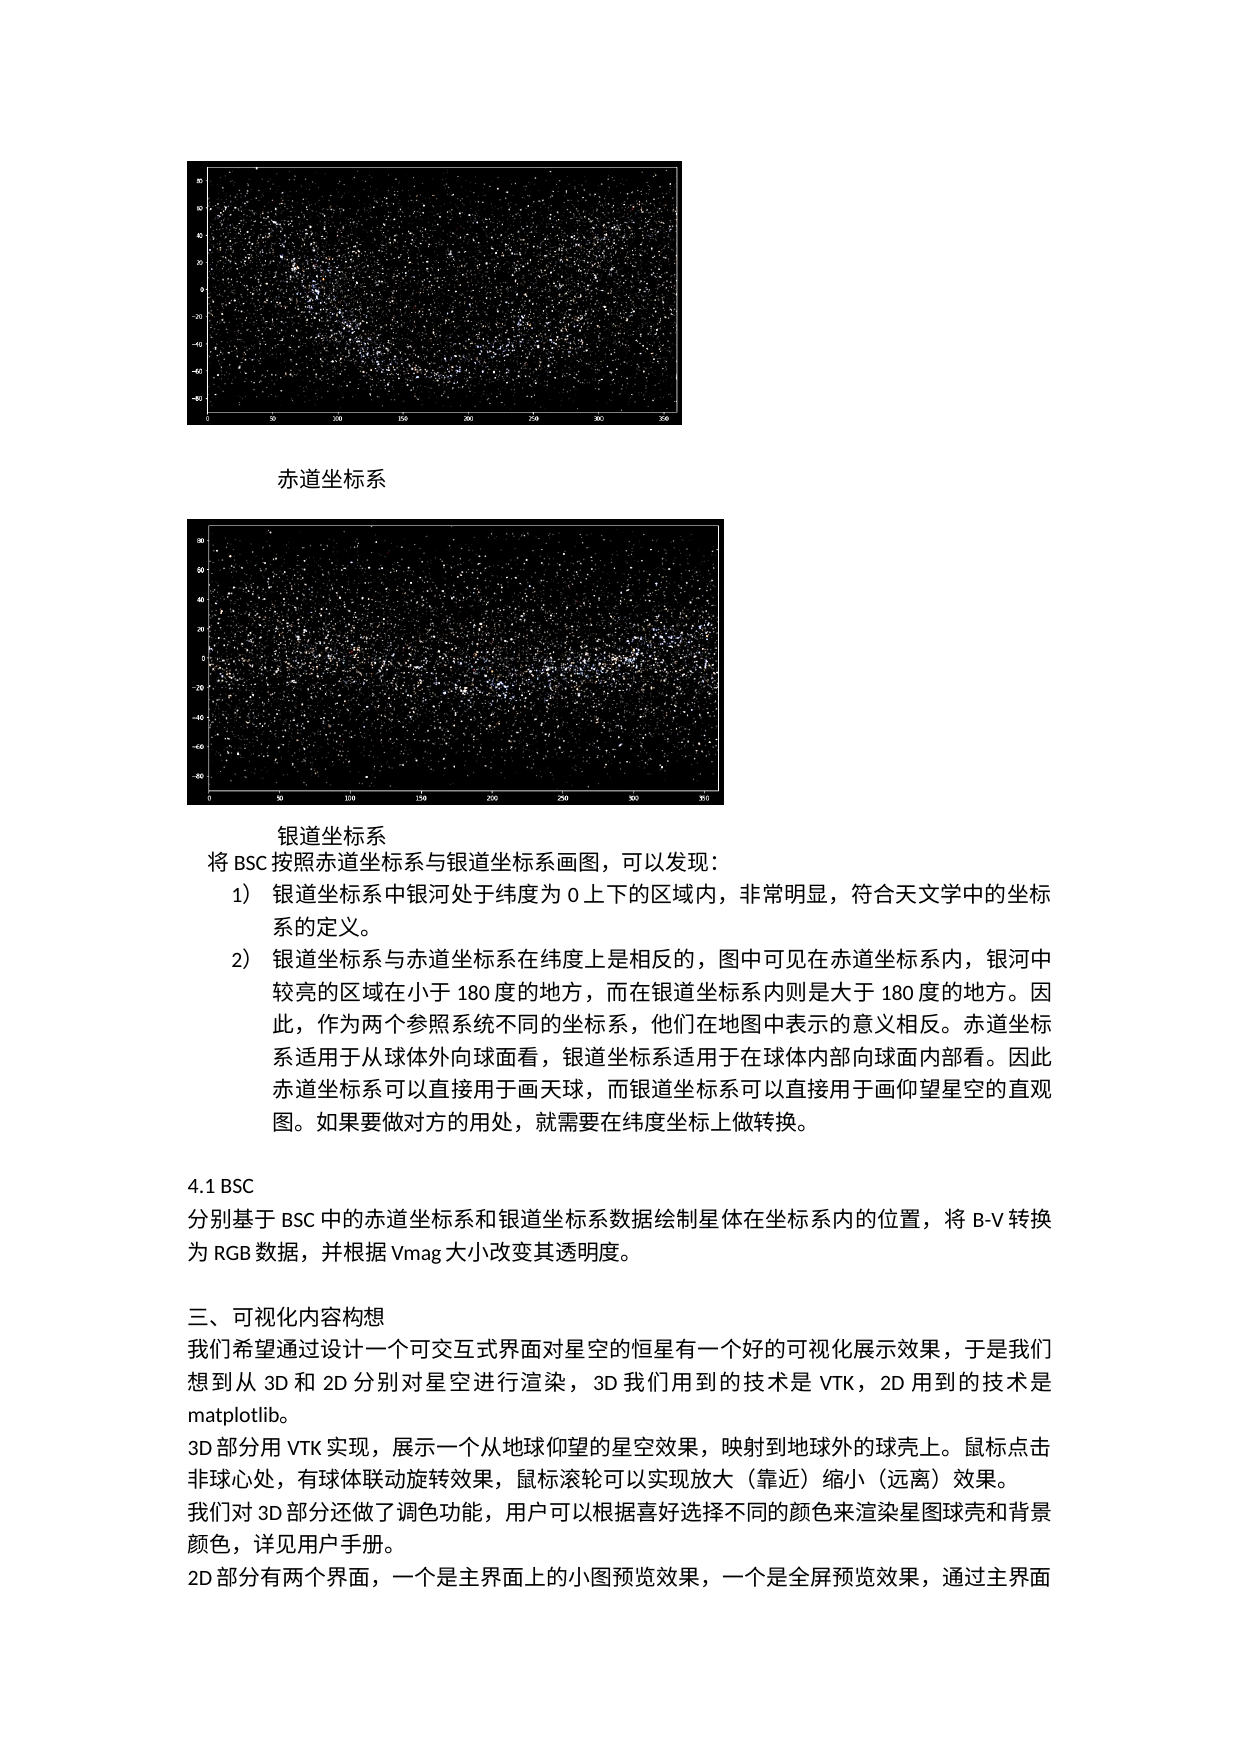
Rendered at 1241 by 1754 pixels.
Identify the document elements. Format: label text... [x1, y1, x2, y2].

text 分别基于BSC中的赤道坐标系和银道坐标系数据绘制星体在坐标系内的位置，将B-V转换为RGB数据，并根据Vmag大小改变其透明度。 [187, 1202, 1053, 1267]
list 银道坐标系中银河处于纬度为0上下的区域内，非常明显，符合天文学中的坐标系的定义。 [231, 877, 1053, 942]
text 3D部分用VTK实现，展示一个从地球仰望的星空效果，映射到地球外的球壳上。鼠标点击非球心处，有球体联动旋转效果，鼠标滚轮可以实现放大（靠近）缩小（远离）效果。 [187, 1429, 1053, 1494]
list 银道坐标系与赤道坐标系在纬度上是相反的，图中可见在赤道坐标系内，银河中较亮的区域在小于180度的地方，而在银道坐标系内则是大于180度的地方。因此，作为两个参照系统不同的坐标系，他们在地图中表示的意义相反。赤道坐标系适用于从球体外向球面看，银道坐标系适用于在球体内部向球面内部看。因此赤道坐标系可以直接用于画天球，而银道坐标系可以直接用于画仰望星空的直观图。如果要做对方的用处，就需要在纬度坐标上做转换。 [231, 942, 1053, 1137]
text 我们希望通过设计一个可交互式界面对星空的恒星有一个好的可视化展示效果，于是我们想到从3D和2D分别对星空进行渲染，3D我们用到的技术是VTK，2D用到的技术是matplotlib。 [187, 1332, 1053, 1429]
picture [187, 161, 682, 425]
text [187, 1559, 1053, 1592]
text 4.1 BSC [187, 1169, 1053, 1202]
picture [187, 519, 724, 805]
text 我们对3D部分还做了调色功能，用户可以根据喜好选择不同的颜色来渲染星图球壳和背景颜色，详见用户手册。 [187, 1494, 1053, 1559]
list 可视化内容构想 [187, 1299, 1053, 1332]
text 将BSC按照赤道坐标系与银道坐标系画图，可以发现： [187, 844, 1053, 877]
